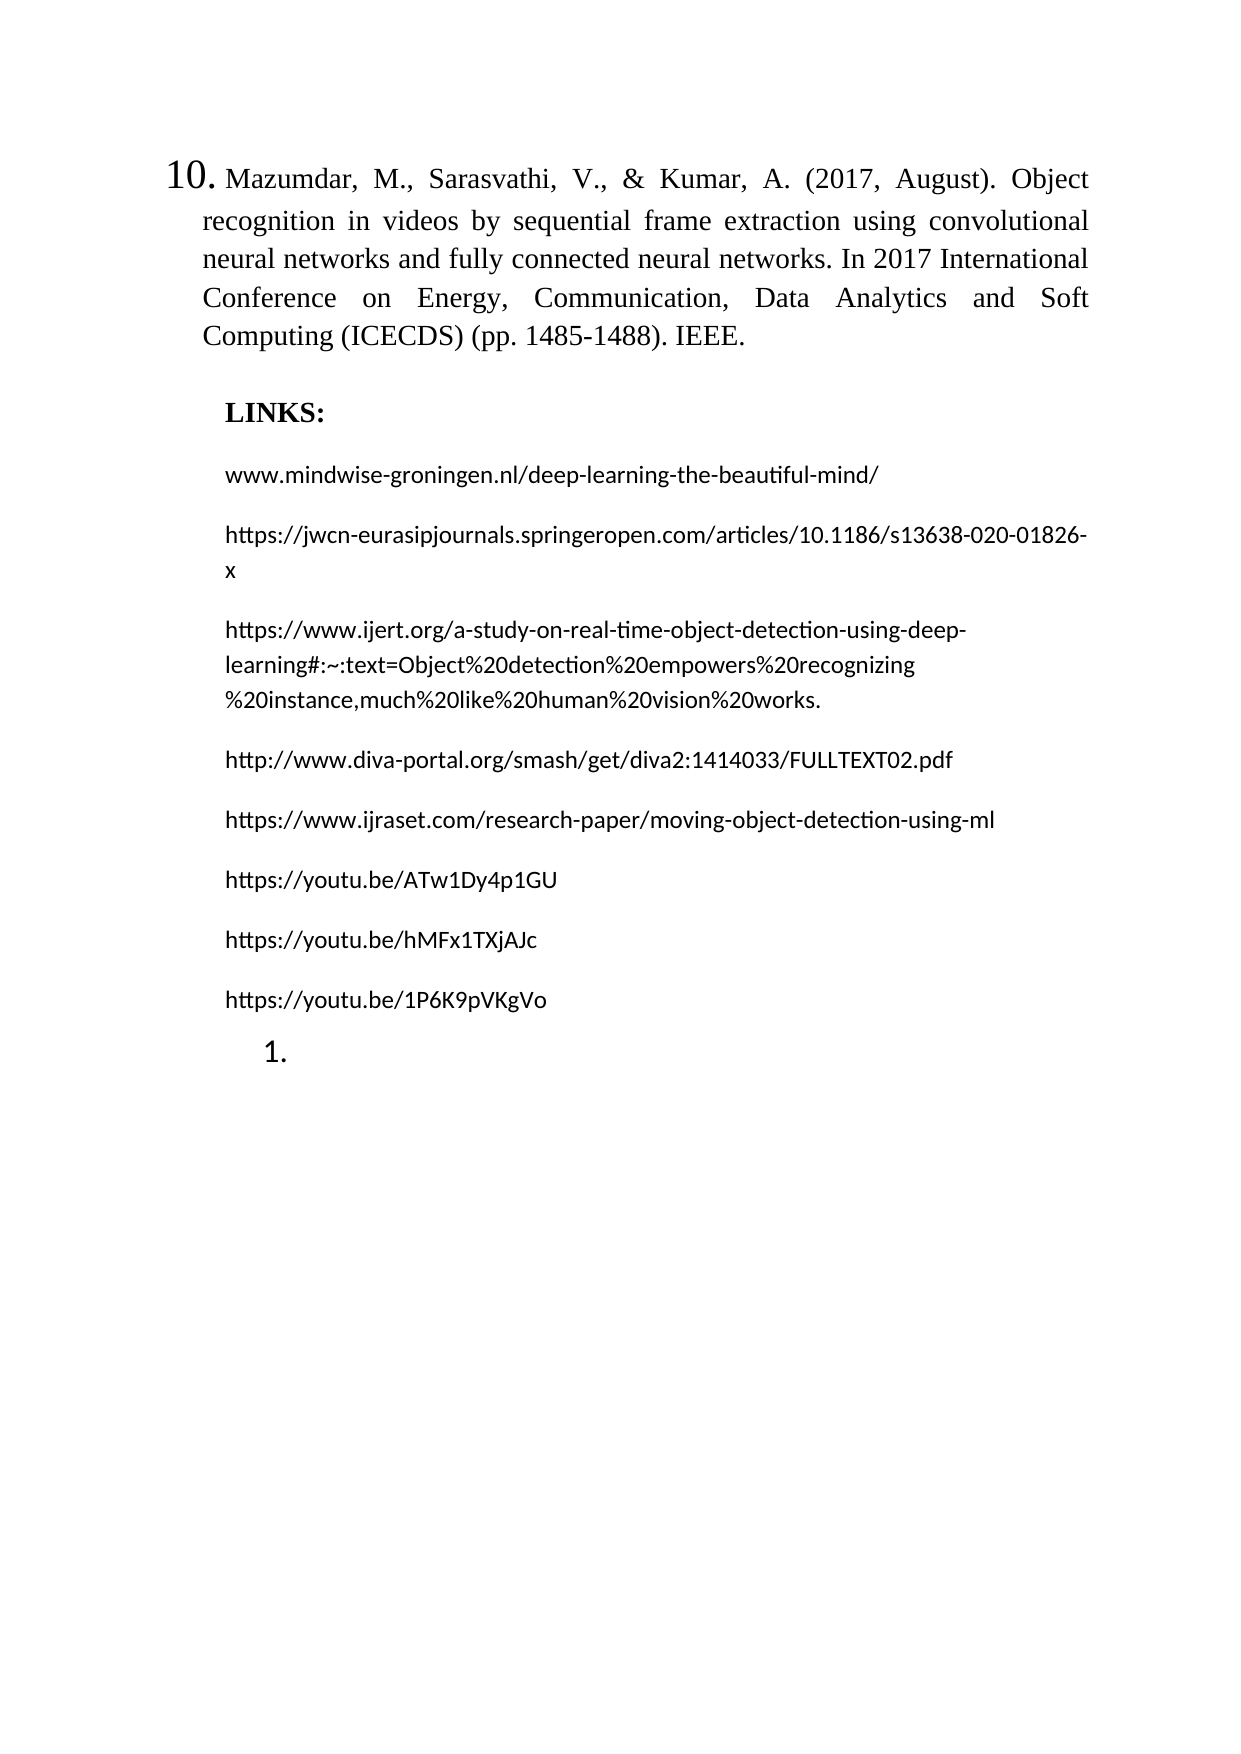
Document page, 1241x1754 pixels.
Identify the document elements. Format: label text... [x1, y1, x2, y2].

text https://www.ijraset.com/research-paper/moving-object-detection-using-ml [225, 804, 1090, 835]
text https://jwcn-eurasipjournals.springeropen.com/articles/10.1186/s13638-020-01826-x [225, 519, 1090, 585]
text http://www.diva-portal.org/smash/get/diva2:1414033/FULLTEXT02.pdf [225, 744, 1090, 775]
text https://youtu.be/ATw1Dy4p1GU [225, 864, 1090, 895]
text https://youtu.be/1P6K9pVKgVo [225, 984, 1090, 1015]
list Mazumdar, M., Sarasvathi, V., & Kumar, A. (2017, August). Object recognition in videos by sequential frame extraction using convolutional neural networks and fully connected neural networks. In 2017 International Conference on Energy, Communication, Data Analytics and Soft Computing (ICECDS) (pp. 1485-1488). IEEE. [165, 150, 1090, 352]
text https://www.ijert.org/a-study-on-real-time-object-detection-using-deep-learning#:~:text=Object%20detection%20empowers%20recognizing%20instance,much%20like%20human%20vision%20works. [225, 614, 1090, 715]
text LINKS: [225, 396, 1090, 429]
text www.mindwise-groningen.nl/deep-learning-the-beautiful-mind/ [225, 459, 1090, 490]
text https://youtu.be/hMFx1TXjAJc [225, 924, 1090, 955]
